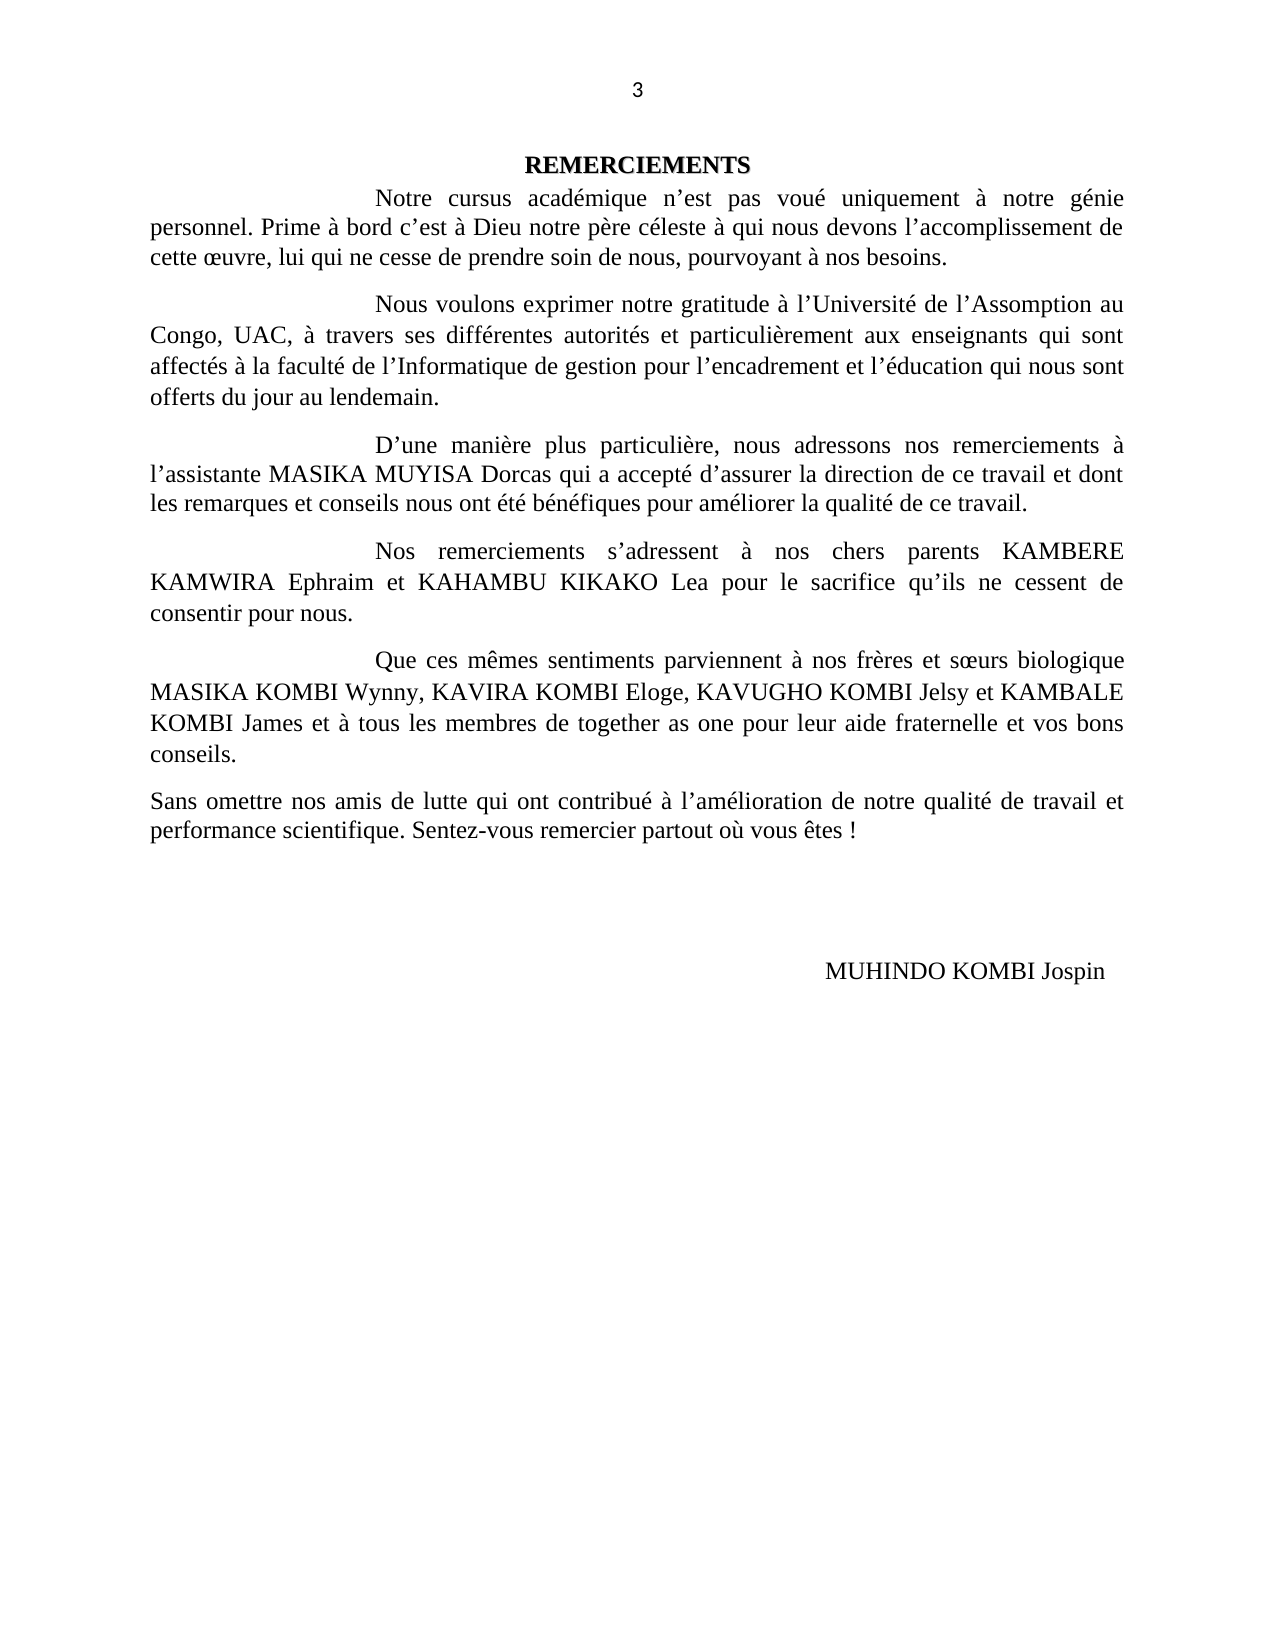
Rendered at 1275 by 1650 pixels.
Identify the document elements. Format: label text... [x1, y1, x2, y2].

text Sans omettre nos amis de lutte qui ont contribué à l’amélioration de notre qualité de travail et performance scientifique. Sentez-vous remercier partout où vous êtes ! [150, 786, 1125, 844]
text MUHINDO KOMBI Jospin [150, 956, 1125, 985]
text D’une manière plus particulière, nous adressons nos remerciements à l’assistante MASIKA MUYISA Dorcas qui a accepté d’assurer la direction de ce travail et dont les remarques et conseils nous ont été bénéfiques pour améliorer la qualité de ce travail. [150, 430, 1125, 517]
subtitle REMERCIEMENTS [150, 150, 1125, 179]
text Nos remerciements s’adressent à nos chers parents KAMBERE KAMWIRA Ephraim et KAHAMBU KIKAKO Lea pour le sacrifice qu’ils ne cessent de consentir pour nous. [150, 536, 1125, 627]
text Que ces mêmes sentiments parviennent à nos frères et sœurs biologique MASIKA KOMBI Wynny, KAVIRA KOMBI Eloge, KAVUGHO KOMBI Jelsy et KAMBALE KOMBI James et à tous les membres de together as one pour leur aide fraternelle et vos bons conseils. [150, 646, 1125, 767]
text Notre cursus académique n’est pas voué uniquement à notre génie personnel. Prime à bord c’est à Dieu notre père céleste à qui nous devons l’accomplissement de cette œuvre, lui qui ne cesse de prendre soin de nous, pourvoyant à nos besoins. [150, 183, 1125, 270]
text Nous voulons exprimer notre gratitude à l’Université de l’Assomption au Congo, UAC, à travers ses différentes autorités et particulièrement aux enseignants qui sont affectés à la faculté de l’Informatique de gestion pour l’encadrement et l’éducation qui nous sont offerts du jour au lendemain. [150, 289, 1125, 411]
